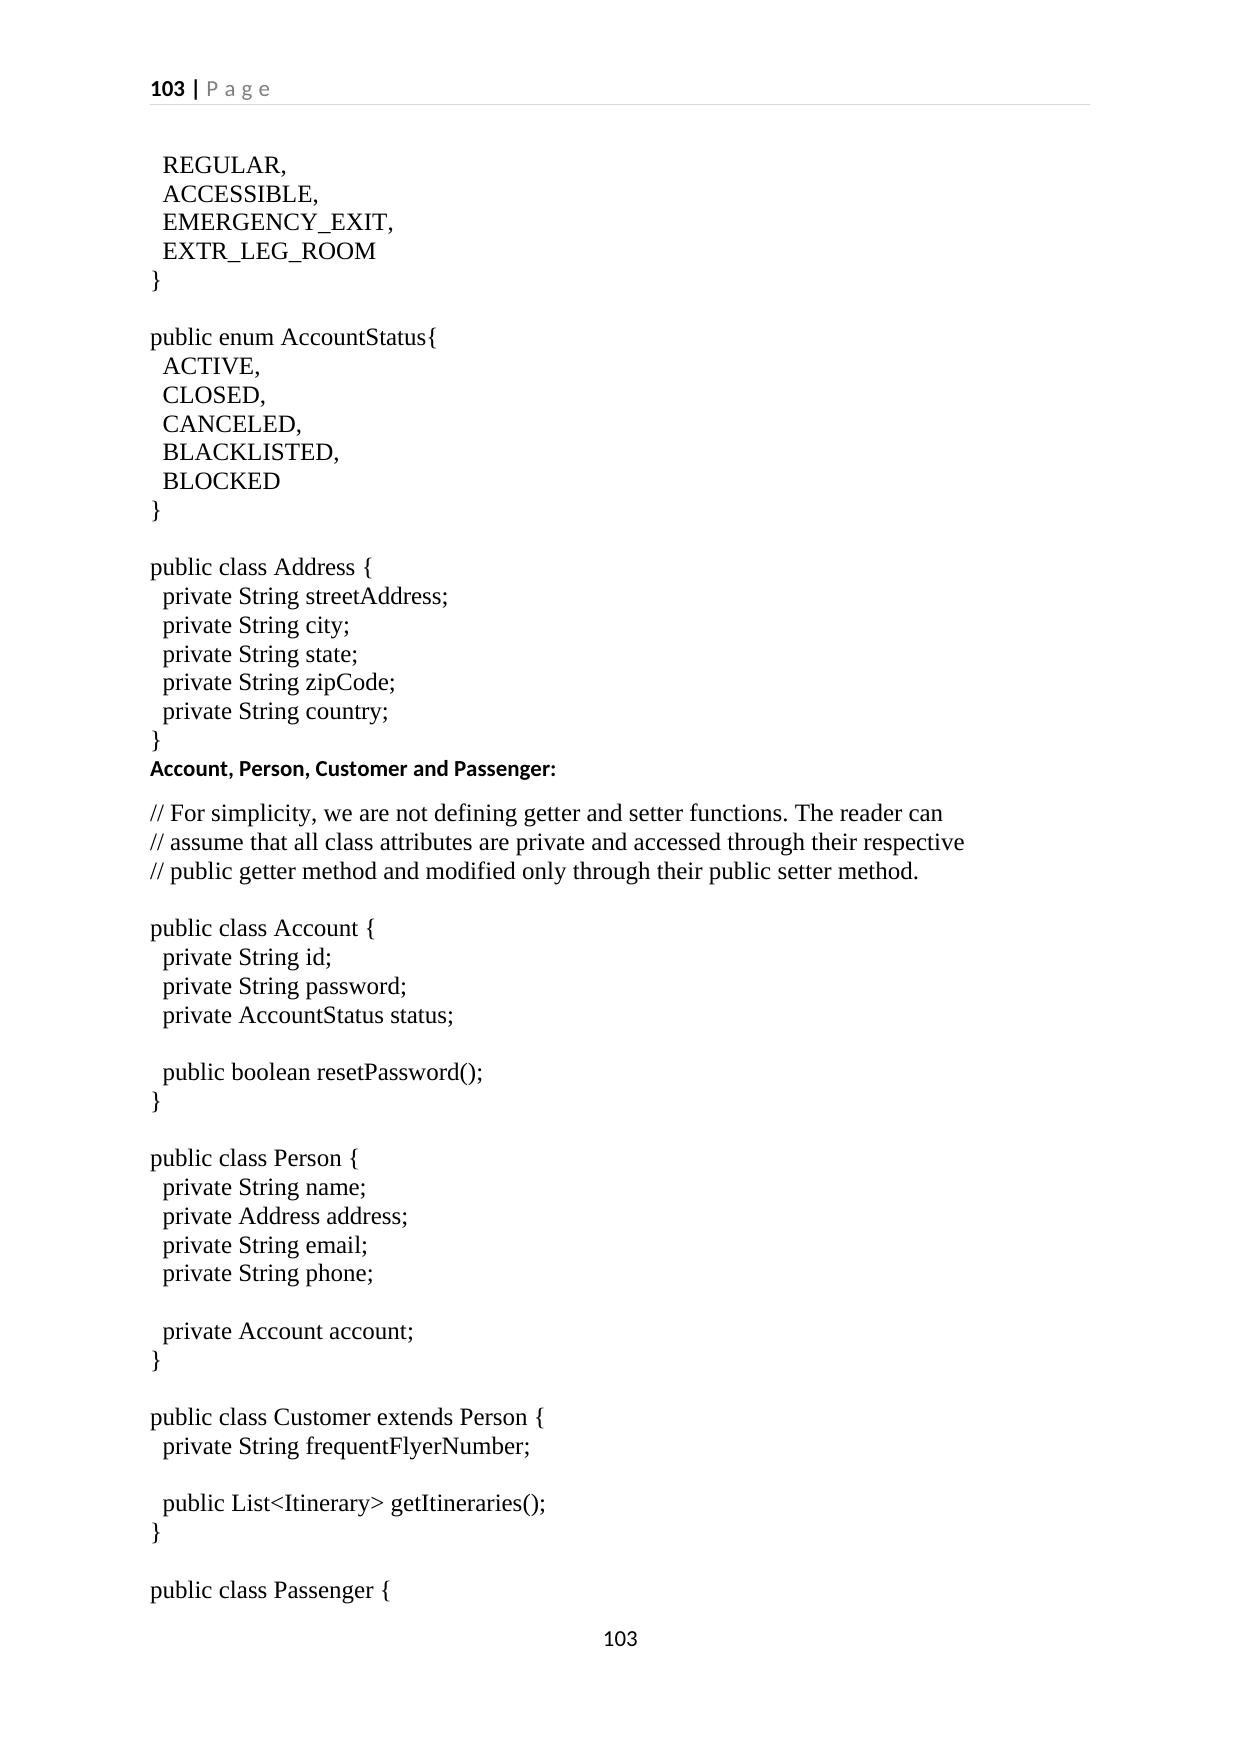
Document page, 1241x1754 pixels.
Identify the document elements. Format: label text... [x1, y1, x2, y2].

text public class Customer extends Person { [150, 1402, 1090, 1431]
text EXTR_LEG_ROOM [150, 236, 1090, 265]
text private String zipCode; [150, 667, 1090, 696]
text private String streetAddress; [150, 581, 1090, 610]
text public class Account { [150, 913, 1090, 942]
text CANCELED, [150, 409, 1090, 437]
text } [150, 265, 1090, 294]
text Account, Person, Customer and Passenger: [150, 754, 1090, 782]
text } [150, 1345, 1090, 1373]
text } [150, 1086, 1090, 1115]
text public boolean resetPassword(); [150, 1057, 1090, 1086]
text // public getter method and modified only through their public setter method. [150, 856, 1090, 885]
text } [150, 725, 1090, 754]
text // assume that all class attributes are private and accessed through their respective [150, 827, 1090, 856]
text private String state; [150, 639, 1090, 667]
text CLOSED, [150, 380, 1090, 409]
text private String frequentFlyerNumber; [150, 1431, 1090, 1460]
text public class Address { [150, 552, 1090, 581]
text private String id; [150, 942, 1090, 971]
text public class Person { [150, 1143, 1090, 1172]
text private String country; [150, 696, 1090, 725]
text public class Passenger { [150, 1575, 1090, 1603]
text private AccountStatus status; [150, 1000, 1090, 1028]
text BLOCKED [150, 466, 1090, 495]
text private Address address; [150, 1201, 1090, 1230]
text BLACKLISTED, [150, 437, 1090, 466]
text public List<Itinerary> getItineraries(); [150, 1488, 1090, 1517]
text } [150, 495, 1090, 524]
text // For simplicity, we are not defining getter and setter functions. The reader can [150, 798, 1090, 827]
text EMERGENCY_EXIT, [150, 207, 1090, 236]
text private String phone; [150, 1258, 1090, 1287]
text private Account account; [150, 1316, 1090, 1345]
text private String city; [150, 610, 1090, 639]
text } [150, 1517, 1090, 1546]
text private String email; [150, 1230, 1090, 1258]
text private String name; [150, 1172, 1090, 1201]
text REGULAR, [150, 150, 1090, 179]
text ACTIVE, [150, 351, 1090, 380]
text public enum AccountStatus{ [150, 322, 1090, 351]
text private String password; [150, 971, 1090, 1000]
text ACCESSIBLE, [150, 179, 1090, 207]
